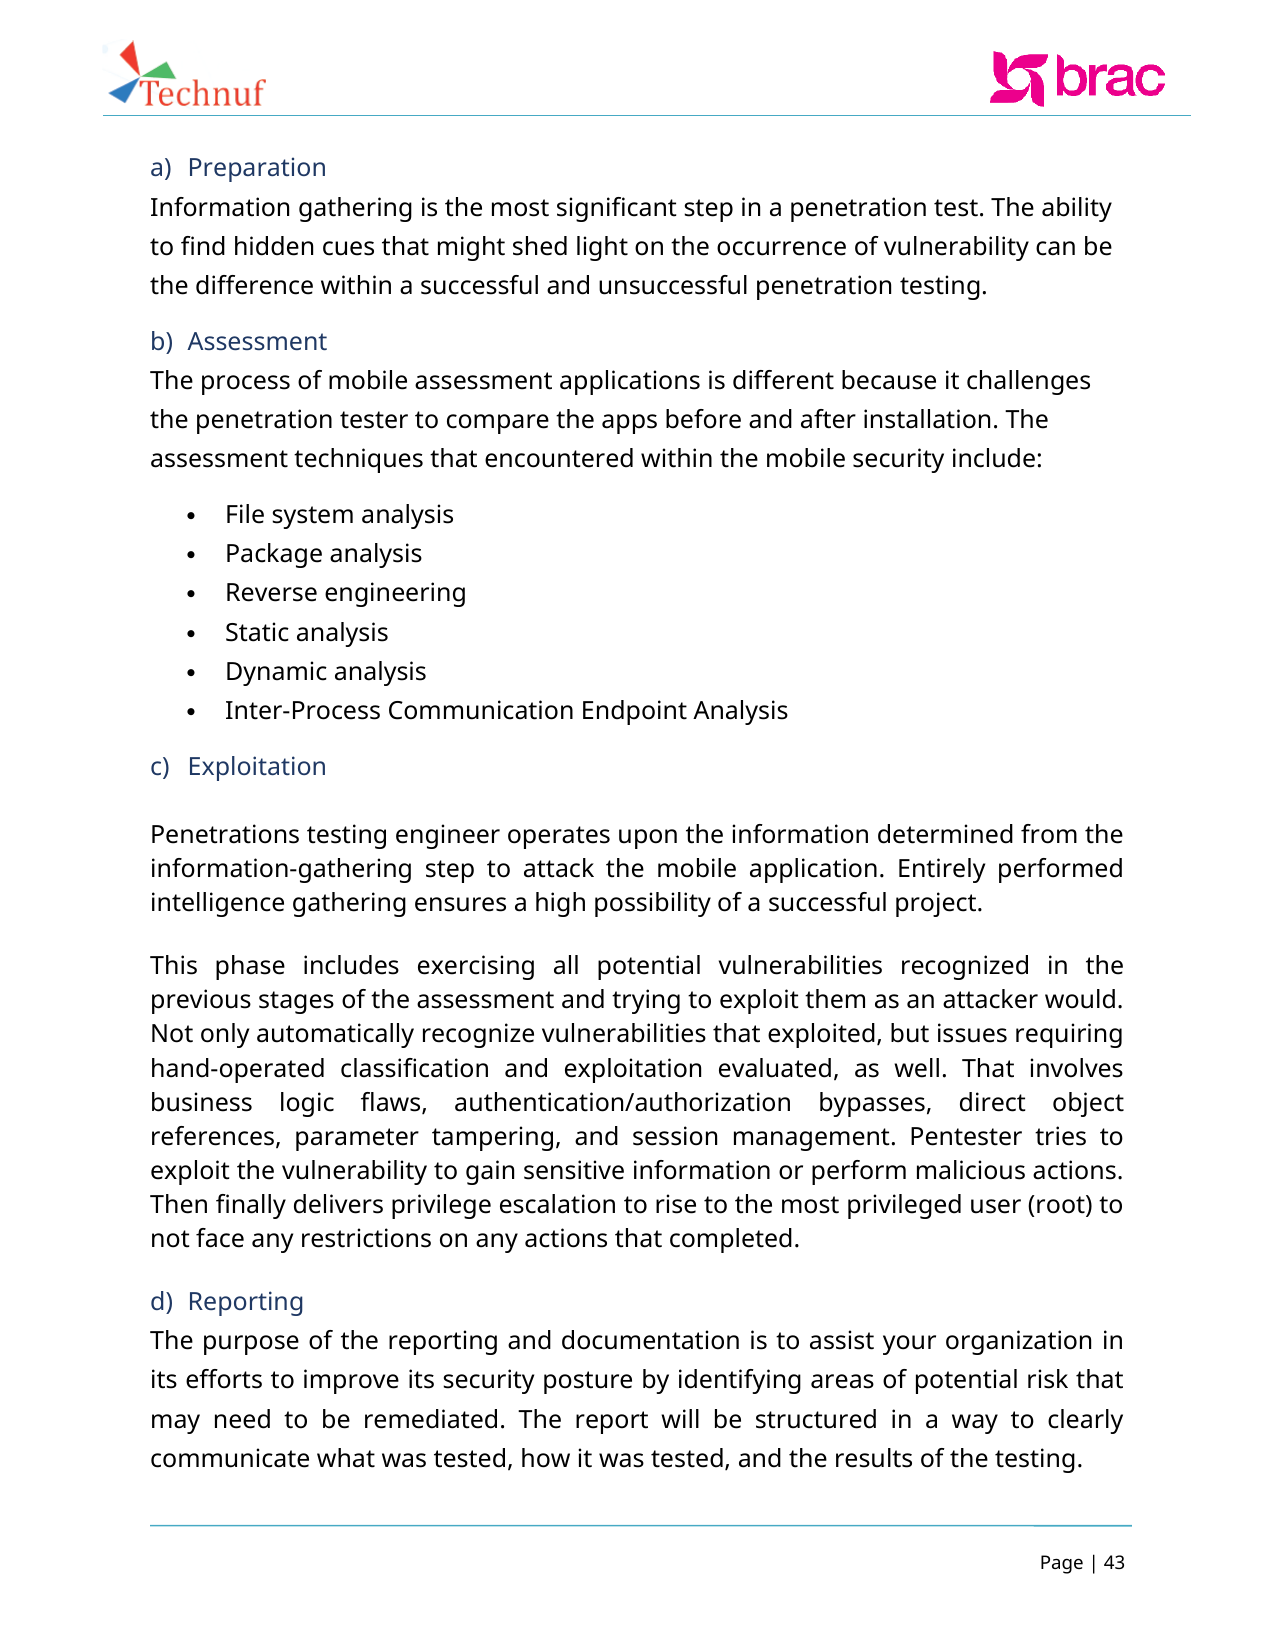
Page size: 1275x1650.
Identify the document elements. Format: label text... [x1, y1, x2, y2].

text This phase includes exercising all potential vulnerabilities recognized in the previous stages of the assessment and trying to exploit them as an attacker would. Not only automatically recognize vulnerabilities that exploited, but issues requiring hand-operated classification and exploitation evaluated, as well. That involves business logic flaws, authentication/authorization bypasses, direct object references, parameter tampering, and session management. Pentester tries to exploit the vulnerability to gain sensitive information or perform malicious actions. Then finally delivers privilege escalation to rise to the most privileged user (root) to not face any restrictions on any actions that completed. [150, 948, 1125, 1254]
list Dynamic analysis [187, 653, 1125, 687]
list File system analysis [187, 497, 1125, 531]
subtitle Exploitation [150, 748, 1125, 782]
text The purpose of the reporting and documentation is to assist your organization in its efforts to improve its security posture by identifying areas of potential risk that may need to be remediated. The report will be structured in a way to clearly communicate what was tested, how it was tested, and the results of the testing. [150, 1323, 1125, 1474]
text Information gathering is the most significant step in a penetration test. The ability to find hidden cues that might shed light on the occurrence of vulnerability can be the difference within a successful and unsuccessful penetration testing. [150, 189, 1125, 302]
subtitle Preparation [150, 150, 1125, 184]
list Static analysis [187, 614, 1125, 648]
text Penetrations testing engineer operates upon the information determined from the information-gathering step to attack the mobile application. Entirely performed intelligence gathering ensures a high possibility of a successful project. [150, 817, 1125, 919]
text The process of mobile assessment applications is different because it challenges the penetration tester to compare the apps before and after installation. The assessment techniques that encountered within the mobile security include: [150, 362, 1125, 475]
subtitle Assessment [150, 323, 1125, 357]
list Inter-Process Communication Endpoint Analysis [187, 692, 1125, 727]
picture [102, 39, 273, 110]
subtitle Reporting [150, 1284, 1125, 1318]
picture [988, 46, 1167, 109]
list Reverse engineering [187, 575, 1125, 609]
list Package analysis [187, 536, 1125, 570]
